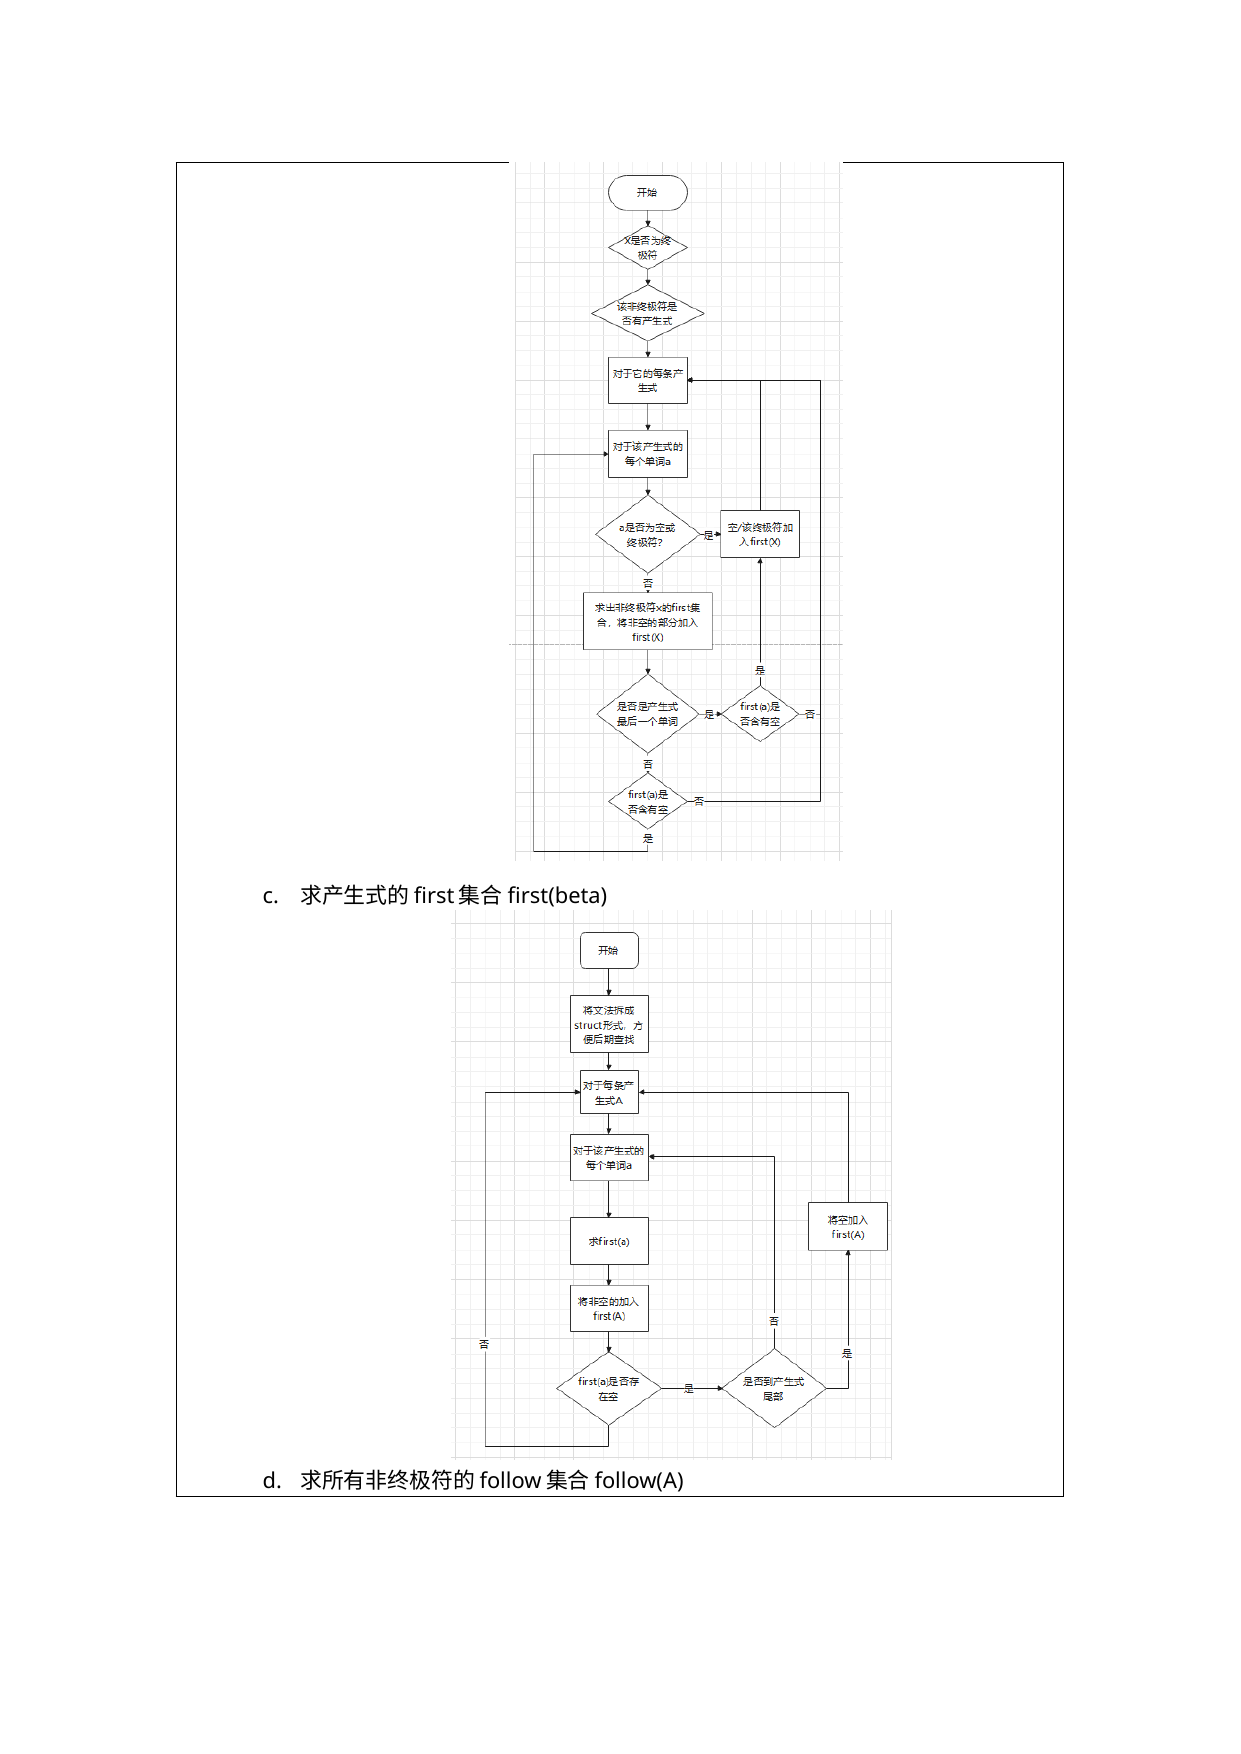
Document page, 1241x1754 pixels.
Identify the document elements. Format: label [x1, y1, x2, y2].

picture [509, 162, 843, 861]
table_cell [177, 163, 1063, 1496]
picture [451, 910, 902, 1460]
